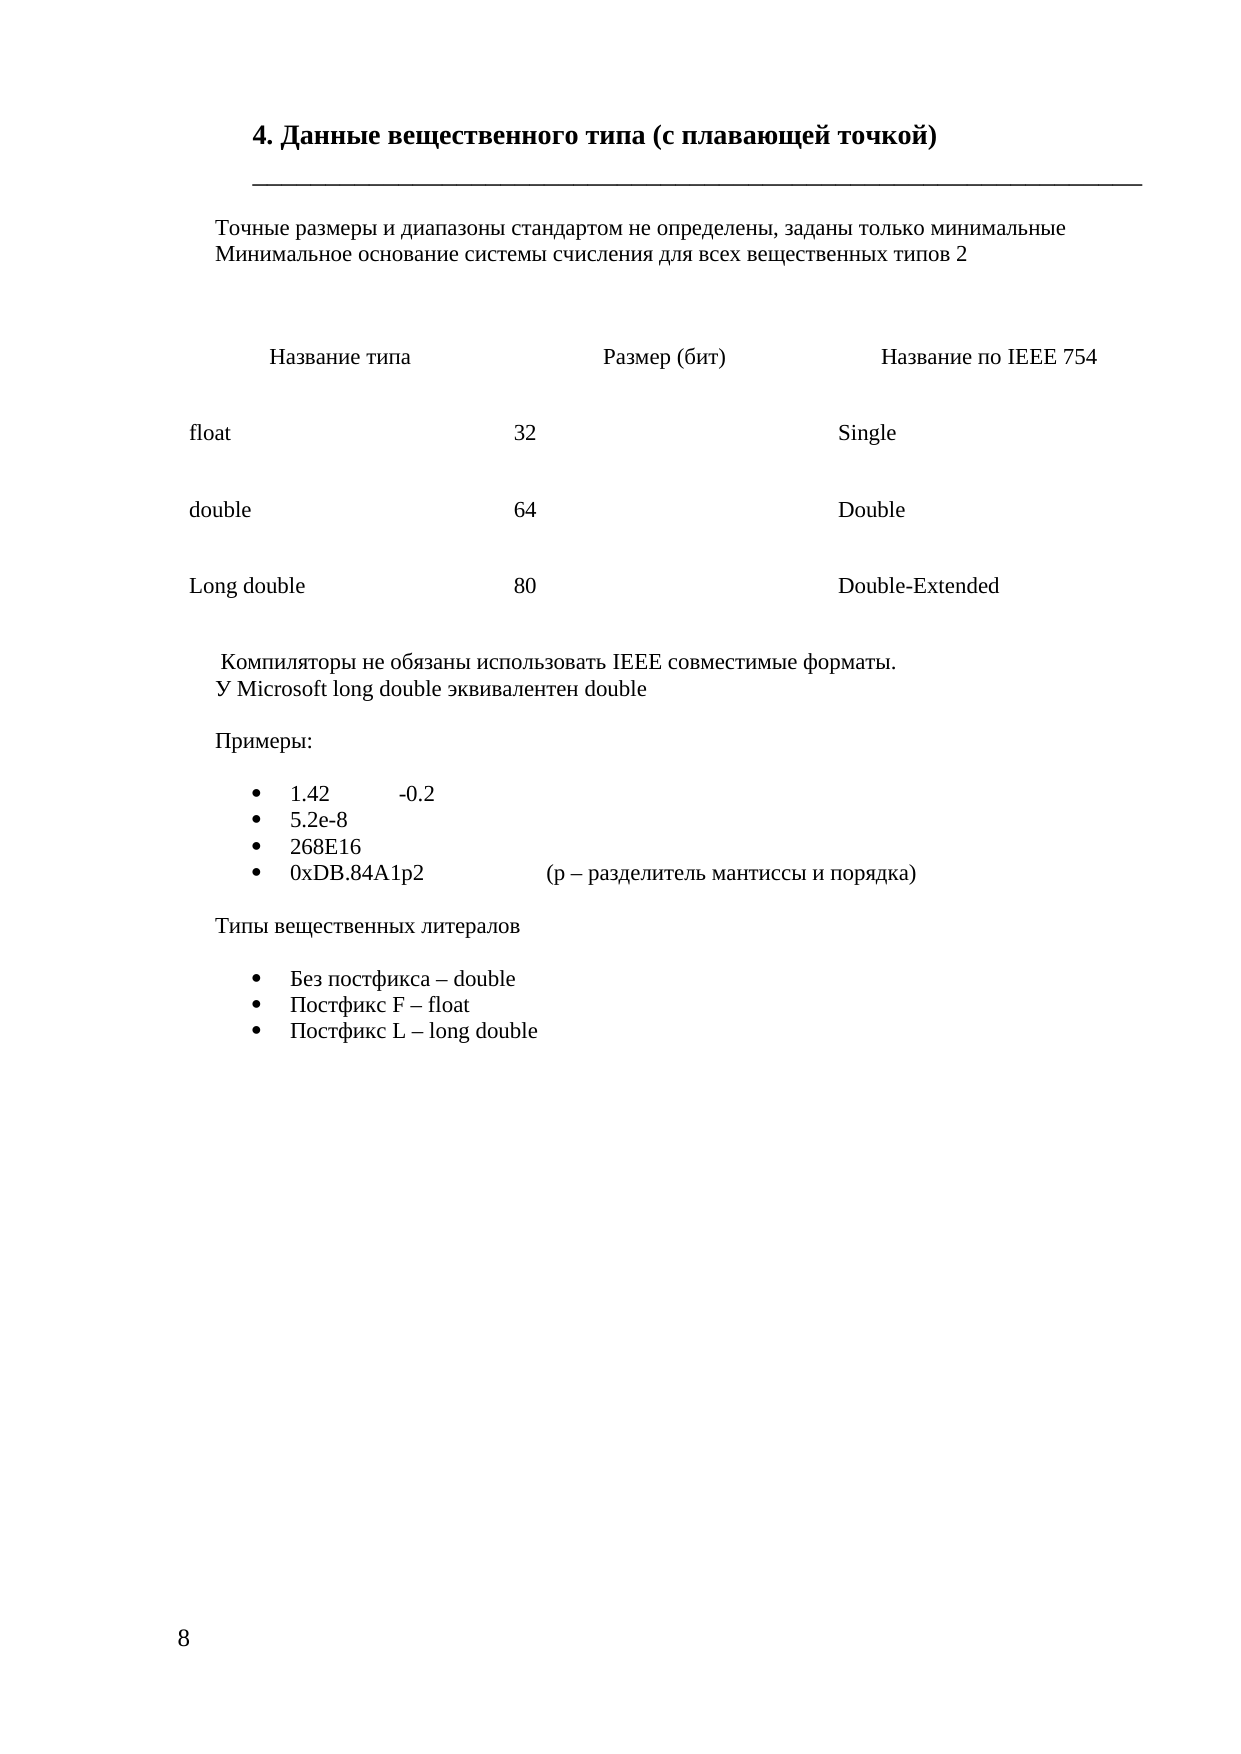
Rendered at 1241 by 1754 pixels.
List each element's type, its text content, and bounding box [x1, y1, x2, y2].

text Минимальное основание системы счисления для всех вещественных типов 2 [177, 240, 1152, 267]
list Постфикс L – long double [252, 1017, 1152, 1044]
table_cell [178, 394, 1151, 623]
list 5.2е-8 [252, 806, 1152, 833]
list 1.42 -0.2 [252, 780, 1152, 806]
text Компиляторы не обязаны использовать IEEE совместимые форматы. [177, 648, 1152, 675]
text У Microsoft long double эквивалентен double [177, 675, 1152, 701]
list Постфикс F – float [252, 991, 1152, 1017]
text Примеры: [177, 727, 1152, 754]
subtitle 4. Данные вещественного типа (с плавающей точкой) [252, 118, 1152, 151]
text _____________________________________________________________ [252, 155, 1152, 189]
text Типы вещественных литералов [177, 912, 1152, 938]
list 268E16 [252, 833, 1152, 859]
list Без постфикса – double [252, 964, 1152, 991]
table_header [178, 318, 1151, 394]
text Точные размеры и диапазоны стандартом не определены, заданы только минимальные [177, 214, 1152, 240]
list 0xDB.84A1p2 (p – разделитель мантиссы и порядка) [252, 859, 1152, 886]
